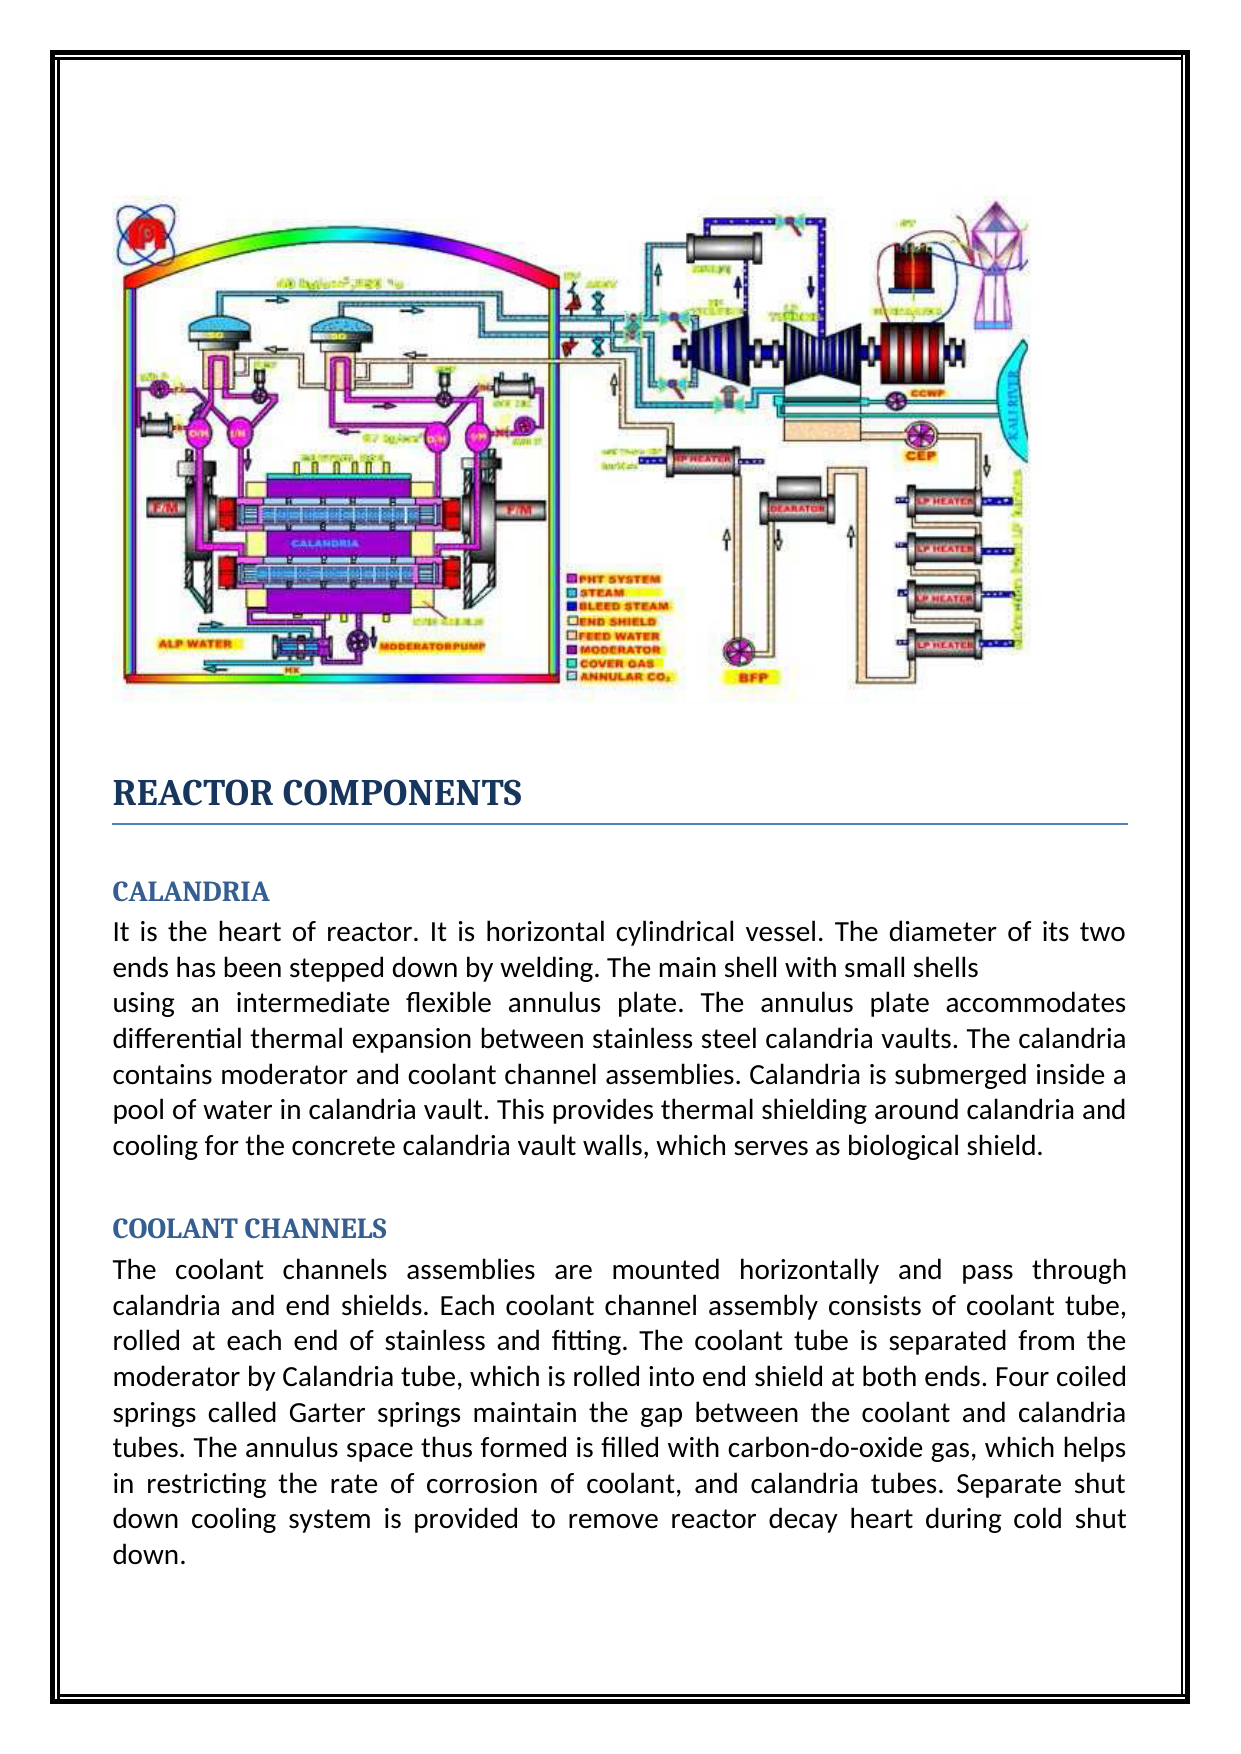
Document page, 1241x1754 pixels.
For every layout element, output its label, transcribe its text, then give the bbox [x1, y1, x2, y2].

subtitle CALANDRIA [112, 875, 1128, 908]
text using an intermediate flexible annulus plate. The annulus plate accommodates differential thermal expansion between stainless steel calandria vaults. The calandria contains moderator and coolant channel assemblies. Calandria is submerged inside a pool of water in calandria vault. This provides thermal shielding around calandria and cooling for the concrete calandria vault walls, which serves as biological shield. [112, 984, 1128, 1163]
subtitle COOLANT CHANNELS [112, 1213, 1128, 1246]
text The coolant channels assemblies are mounted horizontally and pass through calandria and end shields. Each coolant channel assembly consists of coolant tube, rolled at each end of stainless and fitting. The coolant tube is separated from the moderator by Calandria tube, which is rolled into end shield at both ends. Four coiled springs called Garter springs maintain the gap between the coolant and calandria tubes. The annulus space thus formed is filled with carbon-do-oxide gas, which helps in restricting the rate of corrosion of coolant, and calandria tubes. Separate shut down cooling system is provided to remove reactor decay heart during cold shut down. [112, 1251, 1128, 1572]
title REACTOR COMPONENTS [112, 771, 1128, 823]
text It is the heart of reactor. It is horizontal cylindrical vessel. The diameter of its two ends has been stepped down by welding. The main shell with small shells [112, 913, 1128, 984]
